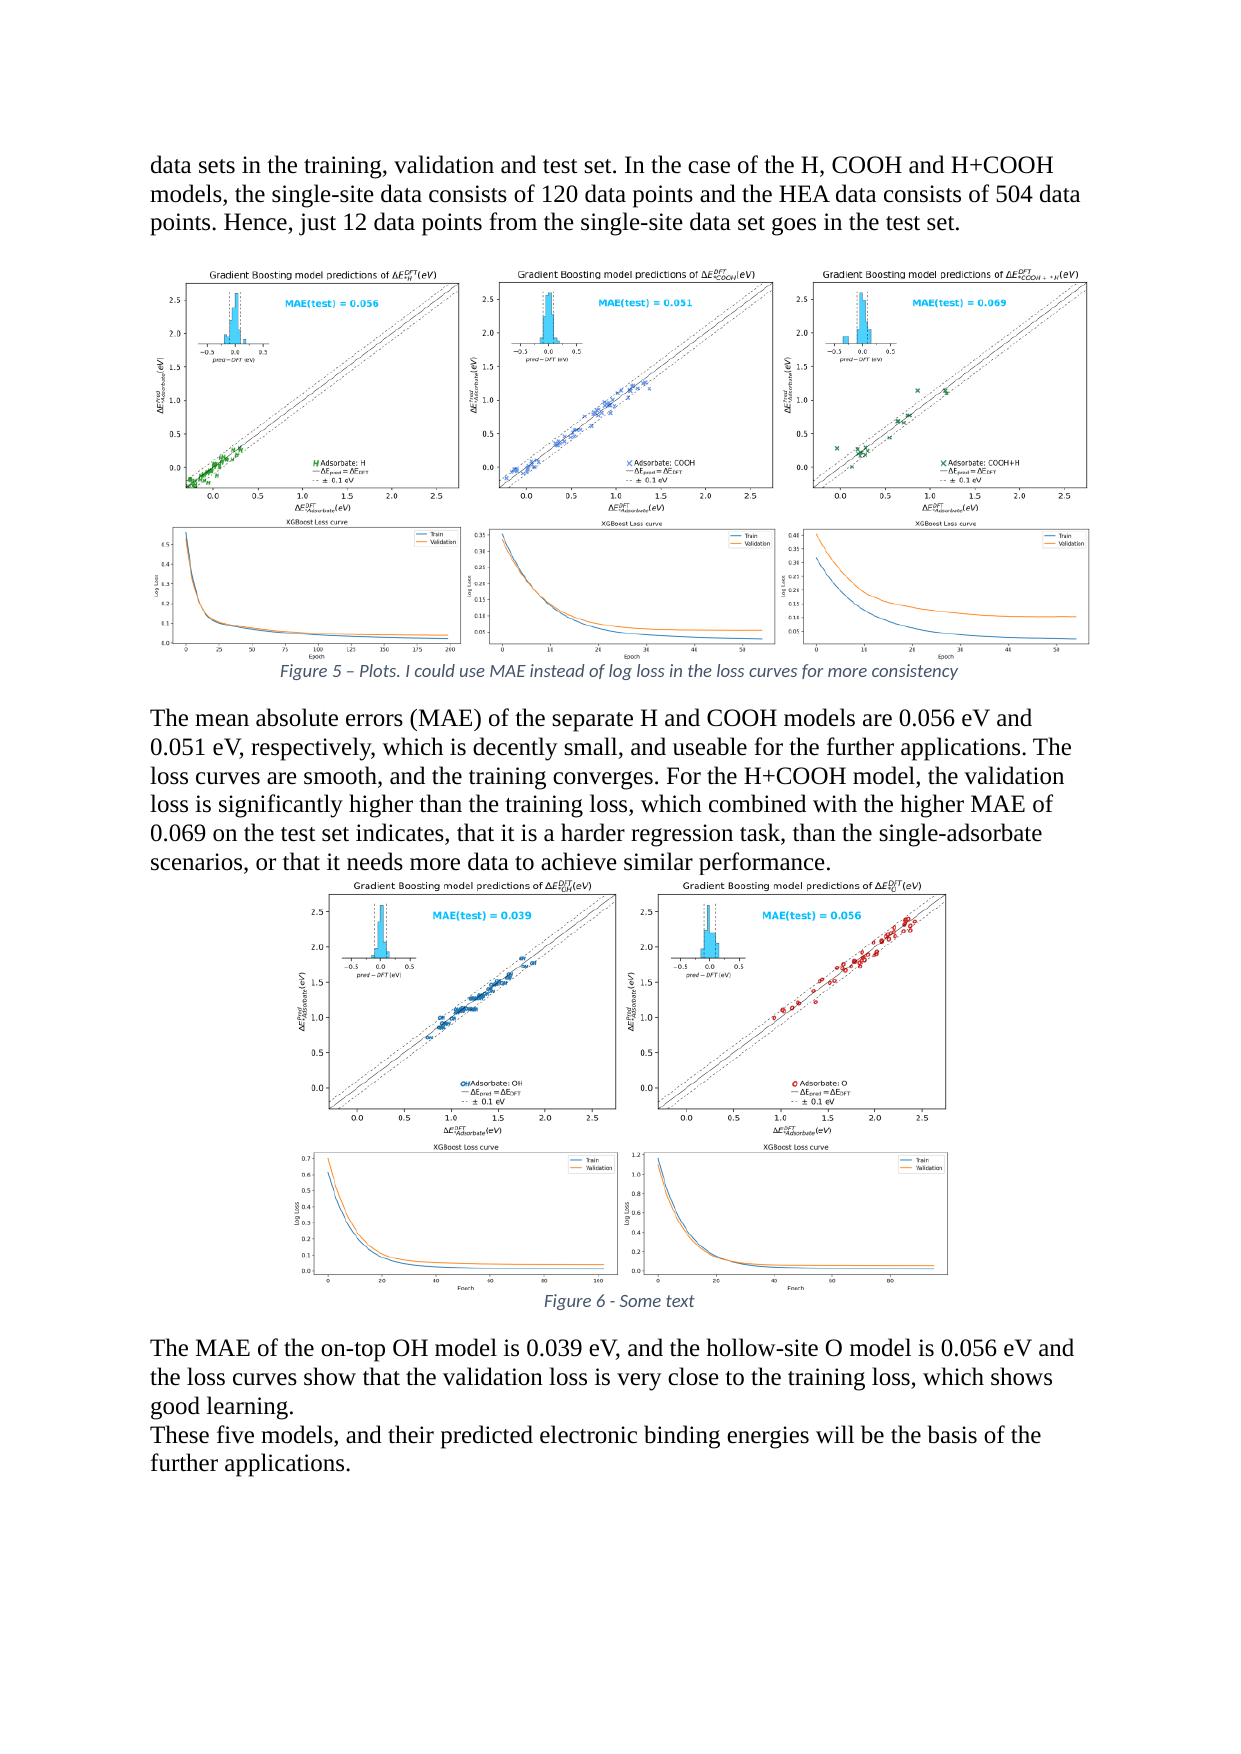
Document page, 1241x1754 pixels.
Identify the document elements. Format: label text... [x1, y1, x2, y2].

text Figure 6 - Some text [150, 1290, 1090, 1313]
text These five models, and their predicted electronic binding energies will be the basis of the further applications. [150, 1420, 1090, 1477]
text Figure 5 – Plots. I could use MAE instead of log loss in the loss curves for more consistency [150, 660, 1090, 682]
text The mean absolute errors (MAE) of the separate H and COOH models are 0.056 eV and 0.051 eV, respectively, which is decently small, and useable for the further applications. The loss curves are smooth, and the training converges. For the H+COOH model, the validation loss is significantly higher than the training loss, which combined with the higher MAE of 0.069 on the test set indicates, that it is a harder regression task, than the single-adsorbate scenarios, or that it needs more data to achieve similar performance. [150, 703, 1090, 876]
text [150, 150, 1090, 236]
text The MAE of the on-top OH model is 0.039 eV, and the hollow-site O model is 0.056 eV and the loss curves show that the validation loss is very close to the training loss, which shows good learning. [150, 1333, 1090, 1420]
